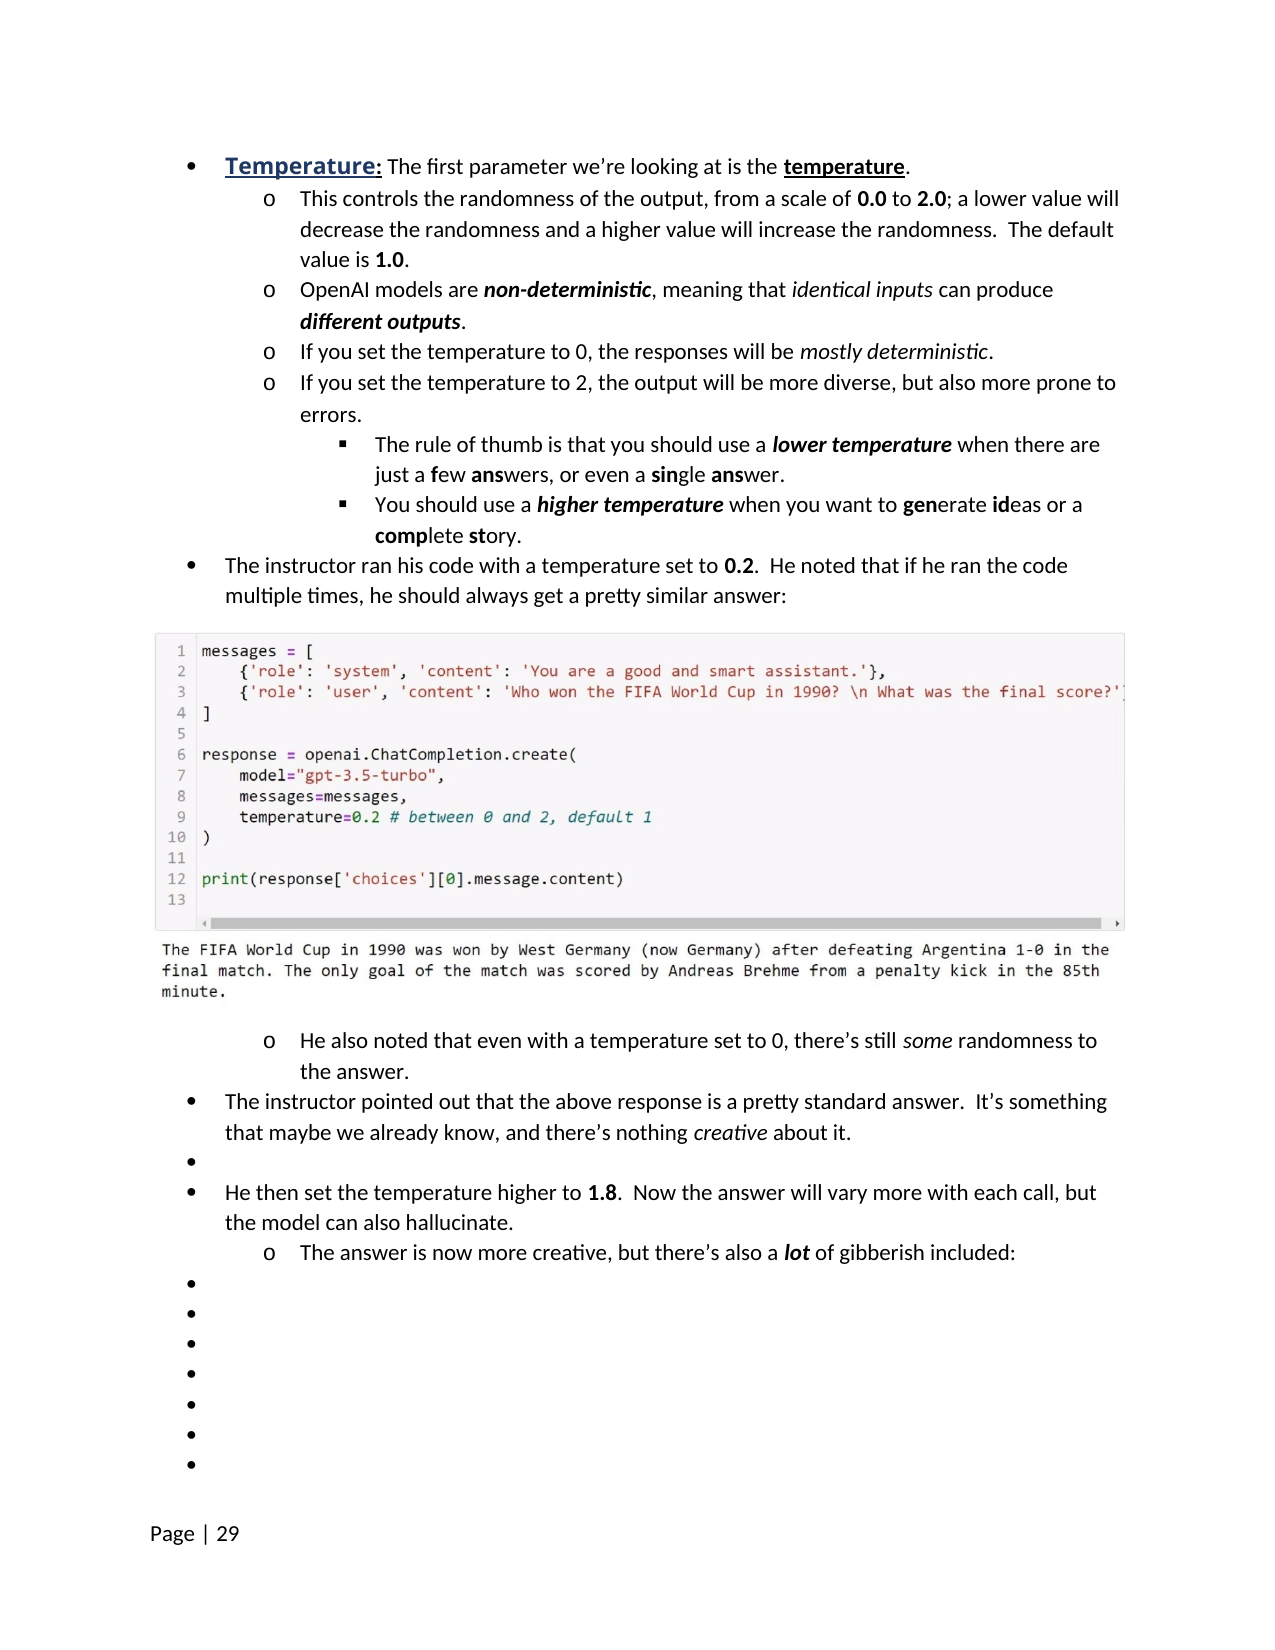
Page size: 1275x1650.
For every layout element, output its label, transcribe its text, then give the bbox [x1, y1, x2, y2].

list The instructor pointed out that the above response is a pretty standard answer. It’s something that maybe we already know, and there’s nothing creative about it. [187, 1087, 1125, 1146]
picture [150, 628, 1125, 1007]
list He also noted that even with a temperature set to 0, there’s still some randomness to the answer. [262, 1026, 1125, 1085]
list The instructor ran his code with a temperature set to 0.2. He noted that if he ran the code multiple times, he should always get a pretty similar answer: [187, 551, 1125, 609]
list If you set the temperature to 0, the responses will be mostly deterministic. [262, 337, 1125, 366]
list Temperature: The first parameter we’re looking at is the temperature. [187, 150, 1125, 181]
list The rule of thumb is that you should use a lower temperature when there are just a few answers, or even a single answer. [337, 430, 1125, 488]
list This controls the randomness of the output, from a scale of 0.0 to 2.0; a lower value will decrease the randomness and a higher value will increase the randomness. The default value is 1.0. [262, 184, 1125, 273]
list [187, 1178, 1125, 1236]
list OpenAI models are non-deterministic, meaning that identical inputs can produce different outputs. [262, 276, 1125, 335]
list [262, 1238, 1125, 1268]
list If you set the temperature to 2, the output will be more diverse, but also more prone to errors. [262, 368, 1125, 428]
list You should use a higher temperature when you want to generate ideas or a complete story. [337, 491, 1125, 549]
